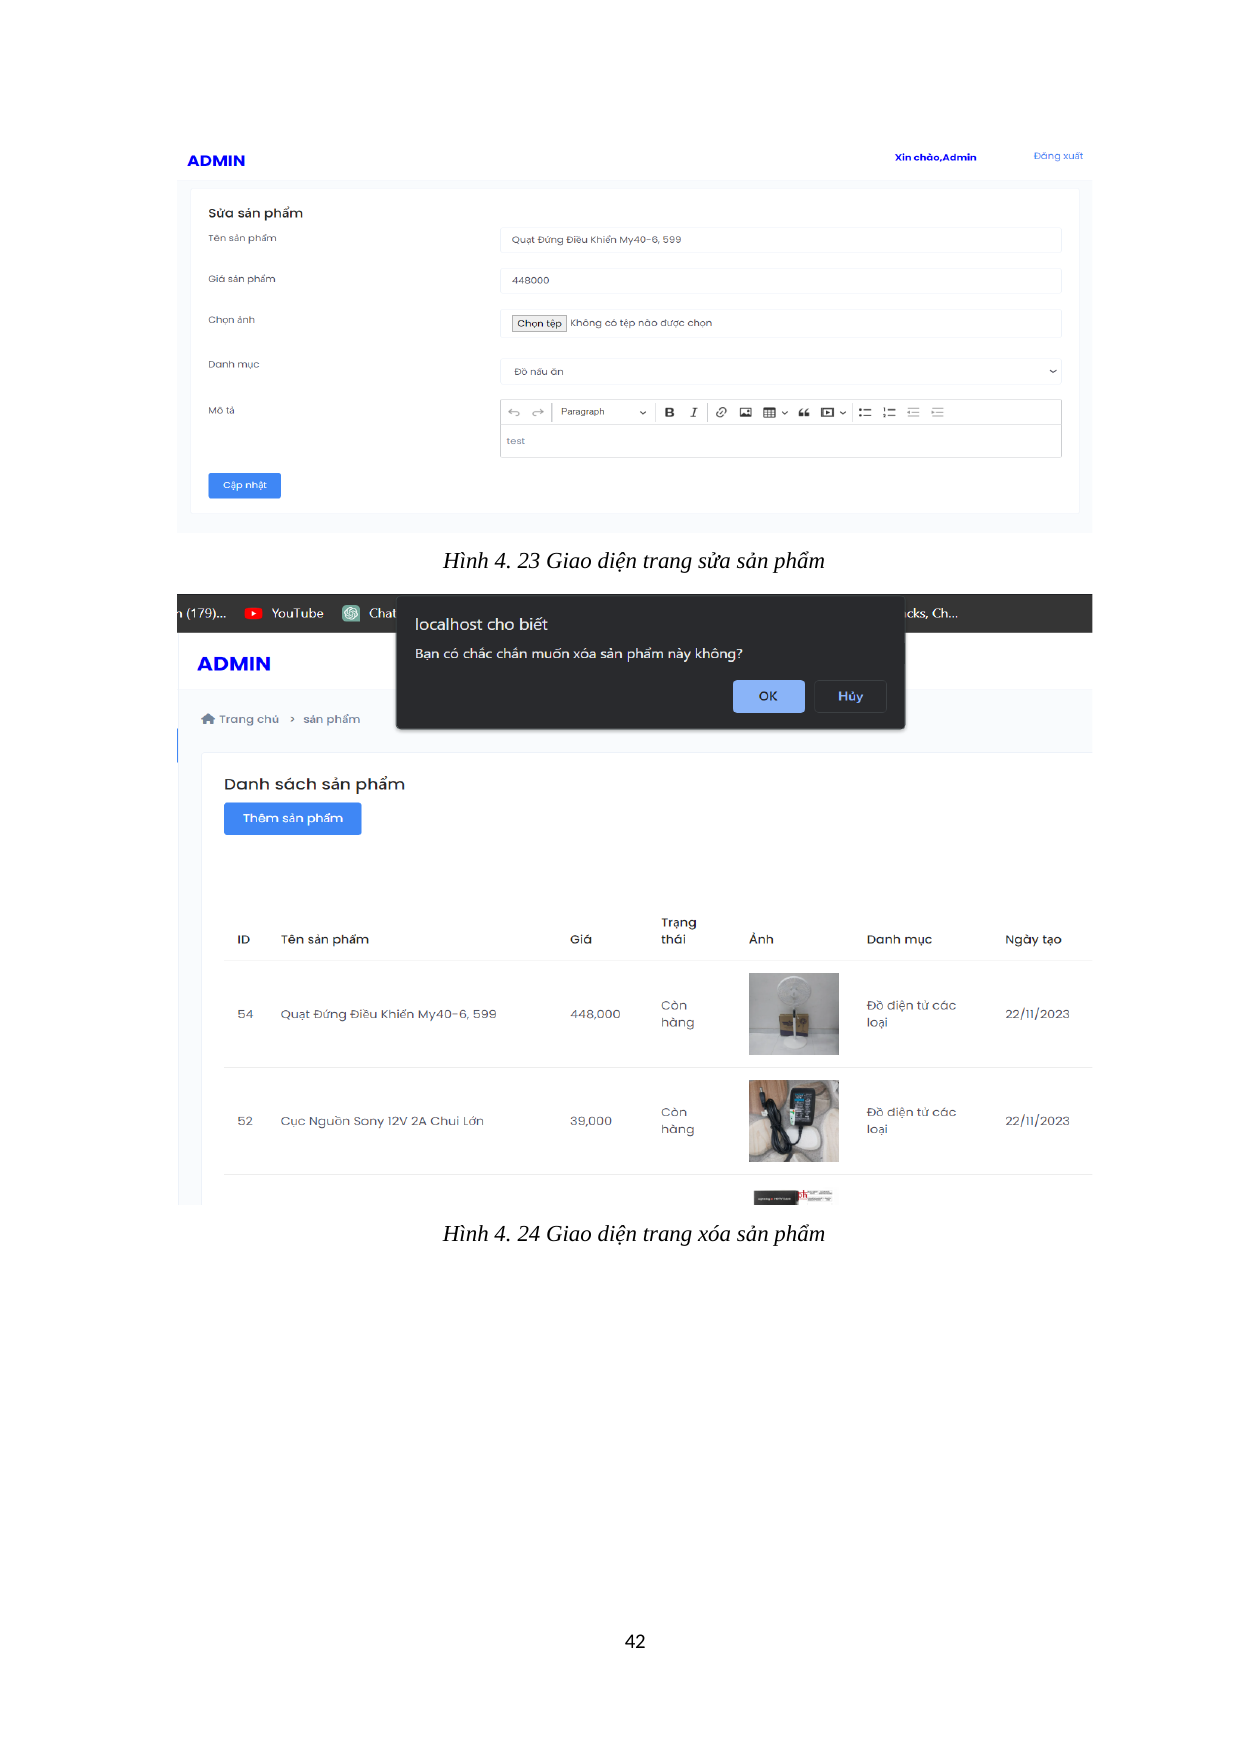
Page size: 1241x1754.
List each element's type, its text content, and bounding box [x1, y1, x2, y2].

text Hình 4. 23 Giao diện trang sửa sản phẩm [177, 547, 1093, 574]
picture [177, 594, 1093, 1205]
picture [177, 147, 1093, 533]
text Hình 4. 24 Giao diện trang xóa sản phẩm [177, 1220, 1093, 1246]
